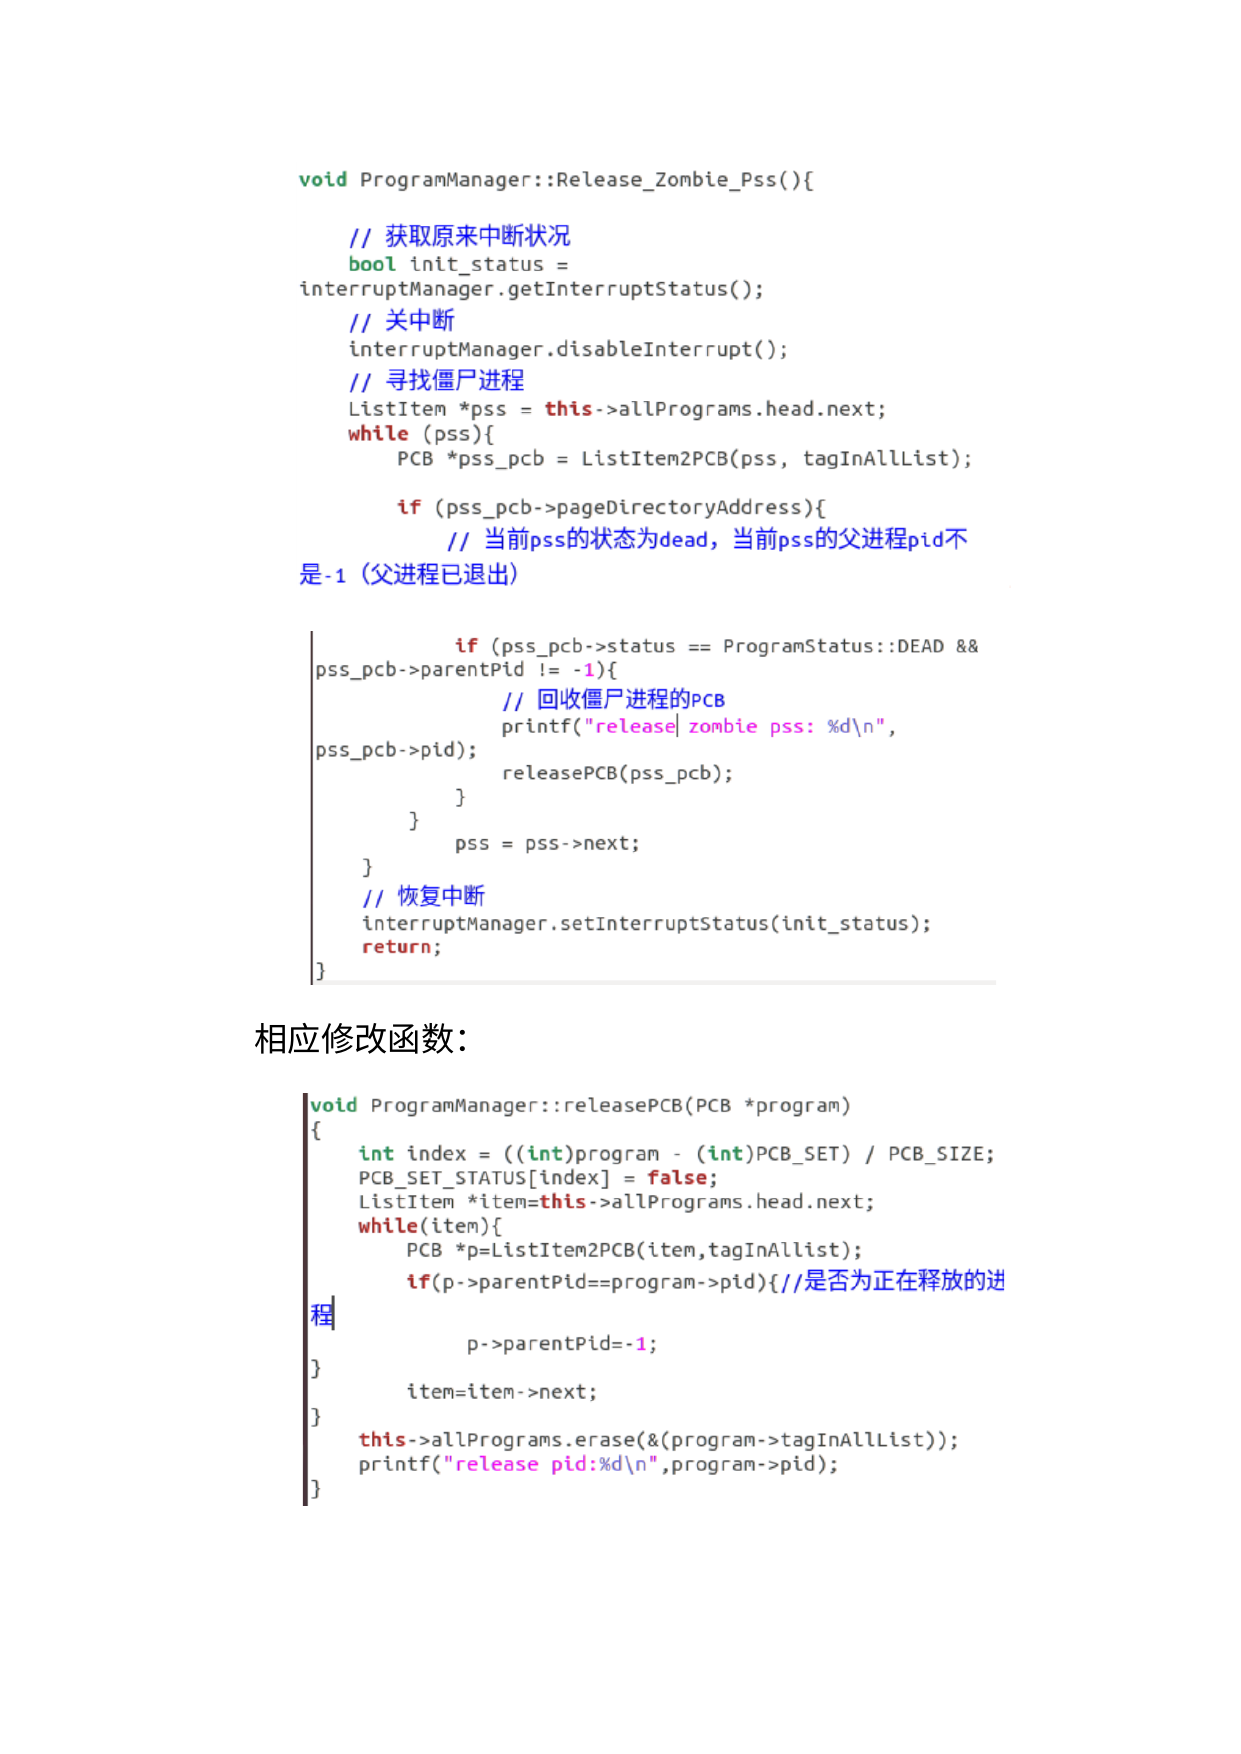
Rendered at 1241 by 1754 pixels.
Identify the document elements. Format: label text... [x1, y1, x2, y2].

picture [296, 162, 1011, 588]
picture [310, 631, 997, 985]
text 相应修改函数： [187, 1004, 1053, 1069]
picture [302, 1093, 1005, 1506]
